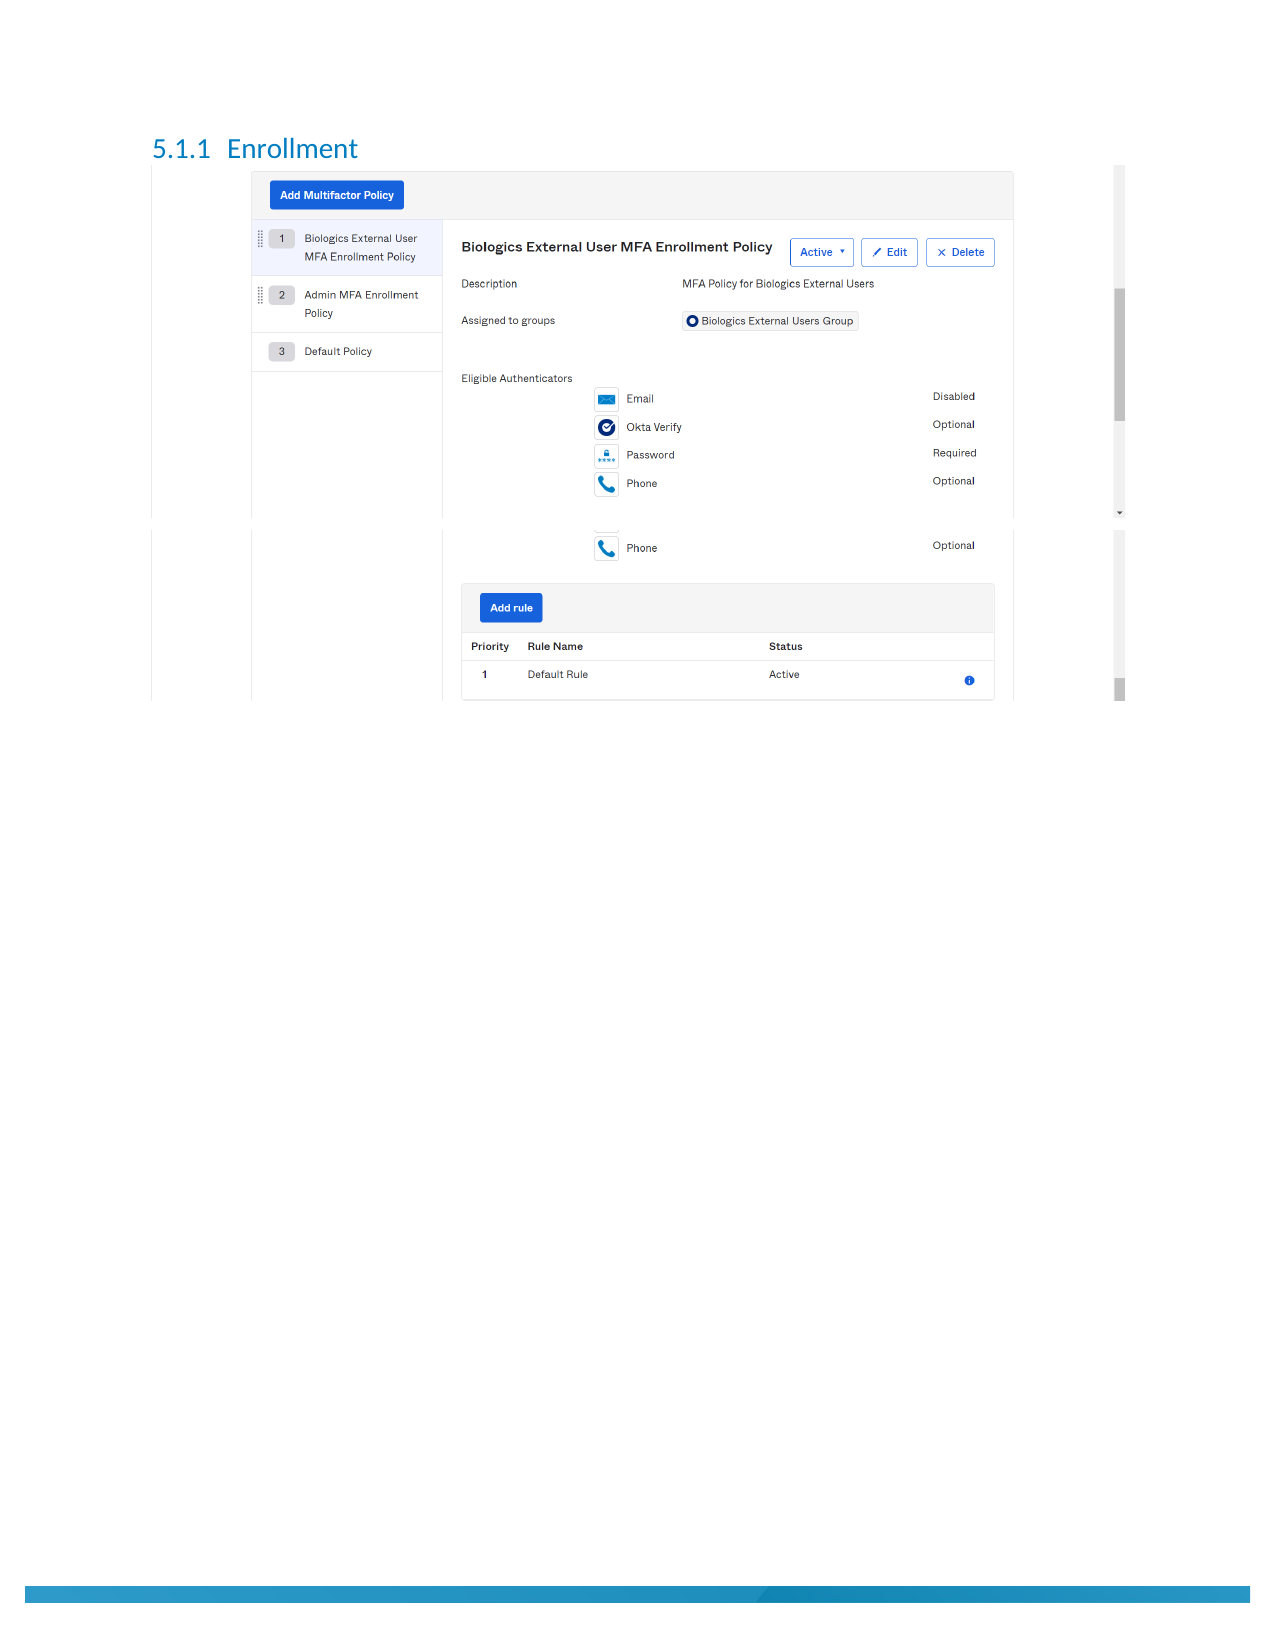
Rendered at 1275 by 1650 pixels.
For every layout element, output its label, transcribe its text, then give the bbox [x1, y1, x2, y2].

picture [25, 1586, 1250, 1603]
picture [150, 530, 1125, 701]
subtitle Enrollment [152, 130, 1125, 165]
picture [150, 165, 1125, 518]
